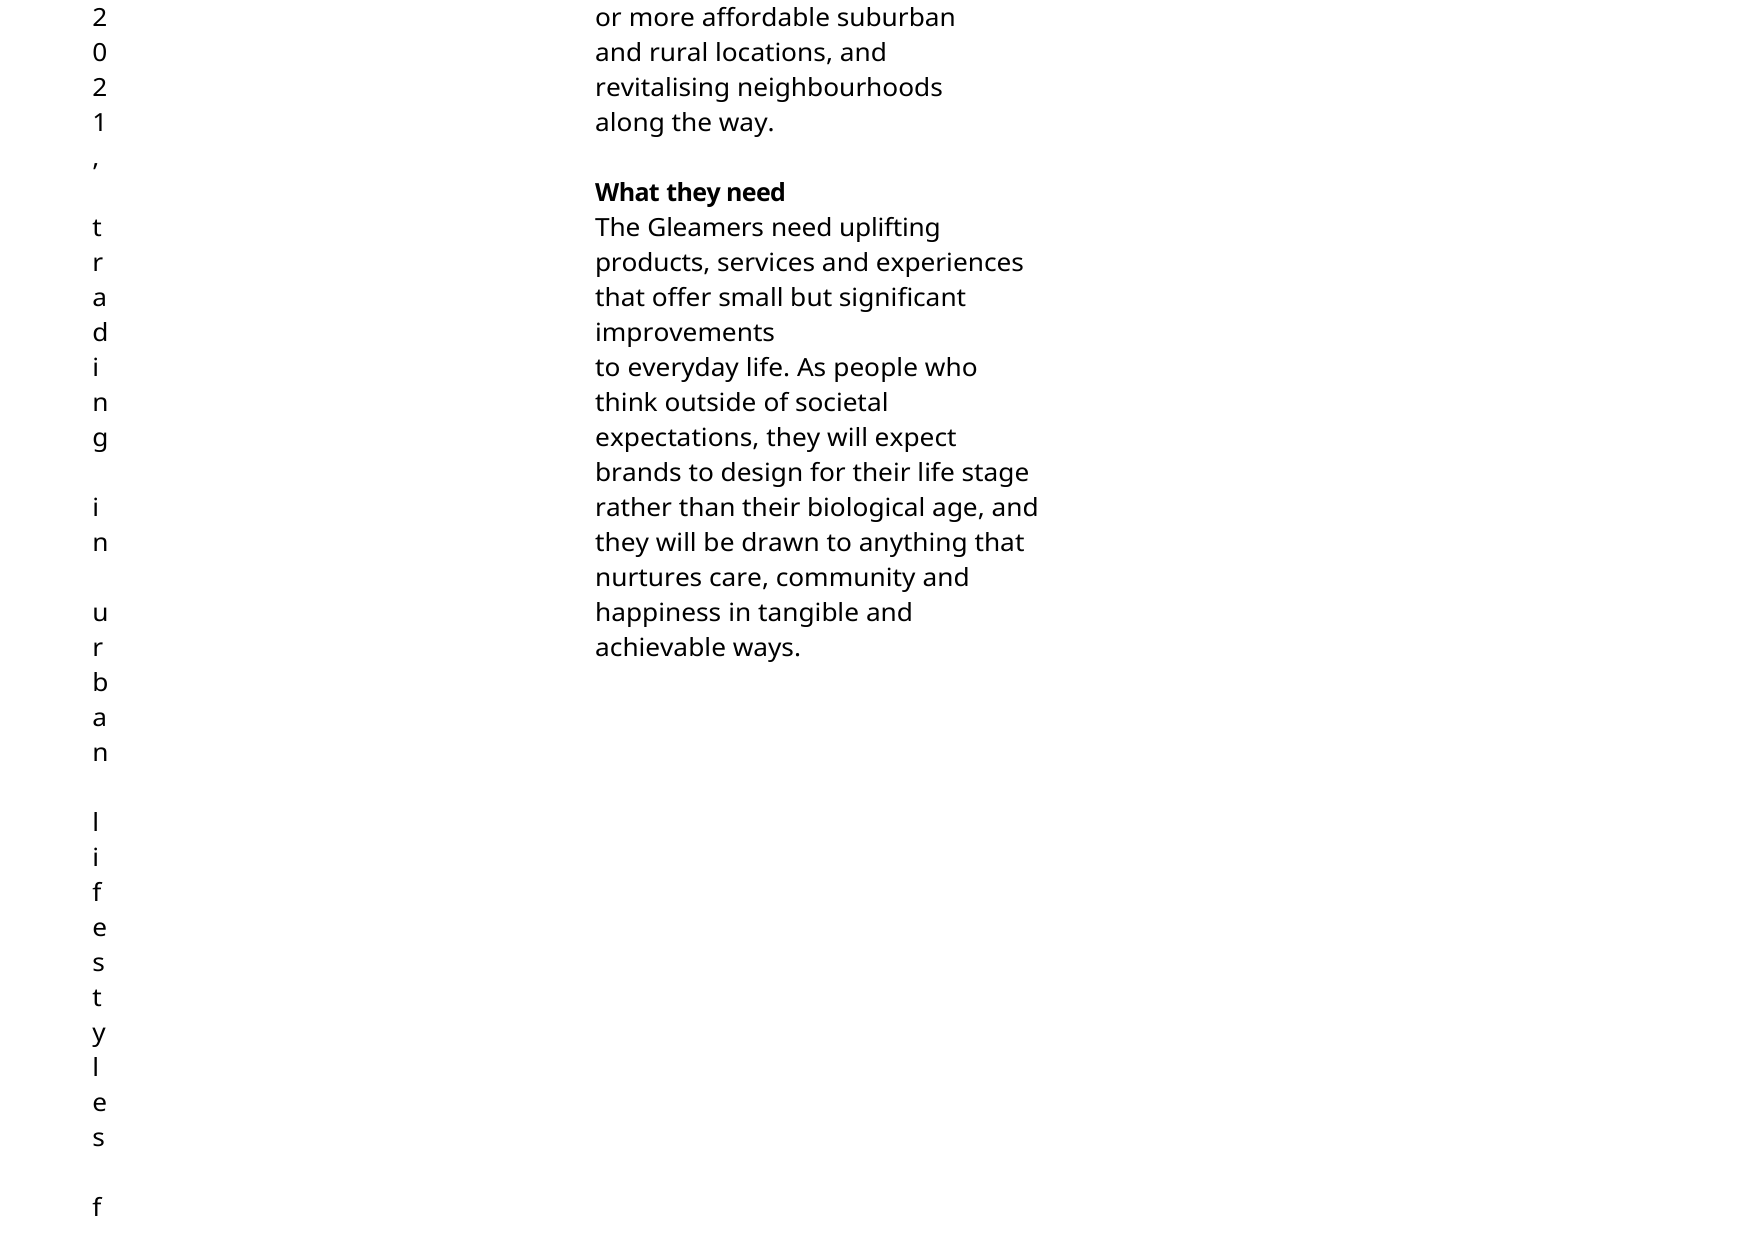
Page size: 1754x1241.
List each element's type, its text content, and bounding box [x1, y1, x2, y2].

text What they need [595, 174, 1710, 208]
text to everyday life. As people who think outside of societal expectations, they will expect brands to design for their life stage rather than their biological age, and they will be drawn to anything that nurtures care, community and happiness in tangible and achievable ways. [595, 350, 1039, 664]
text 2021, trading in urban lifestyles for more affordable suburban and rural locations, and revitalising neighbourhoods along the way. [595, 0, 987, 139]
text The Gleamers need uplifting products, services and experiences that offer small but significant improvements [595, 209, 1039, 349]
